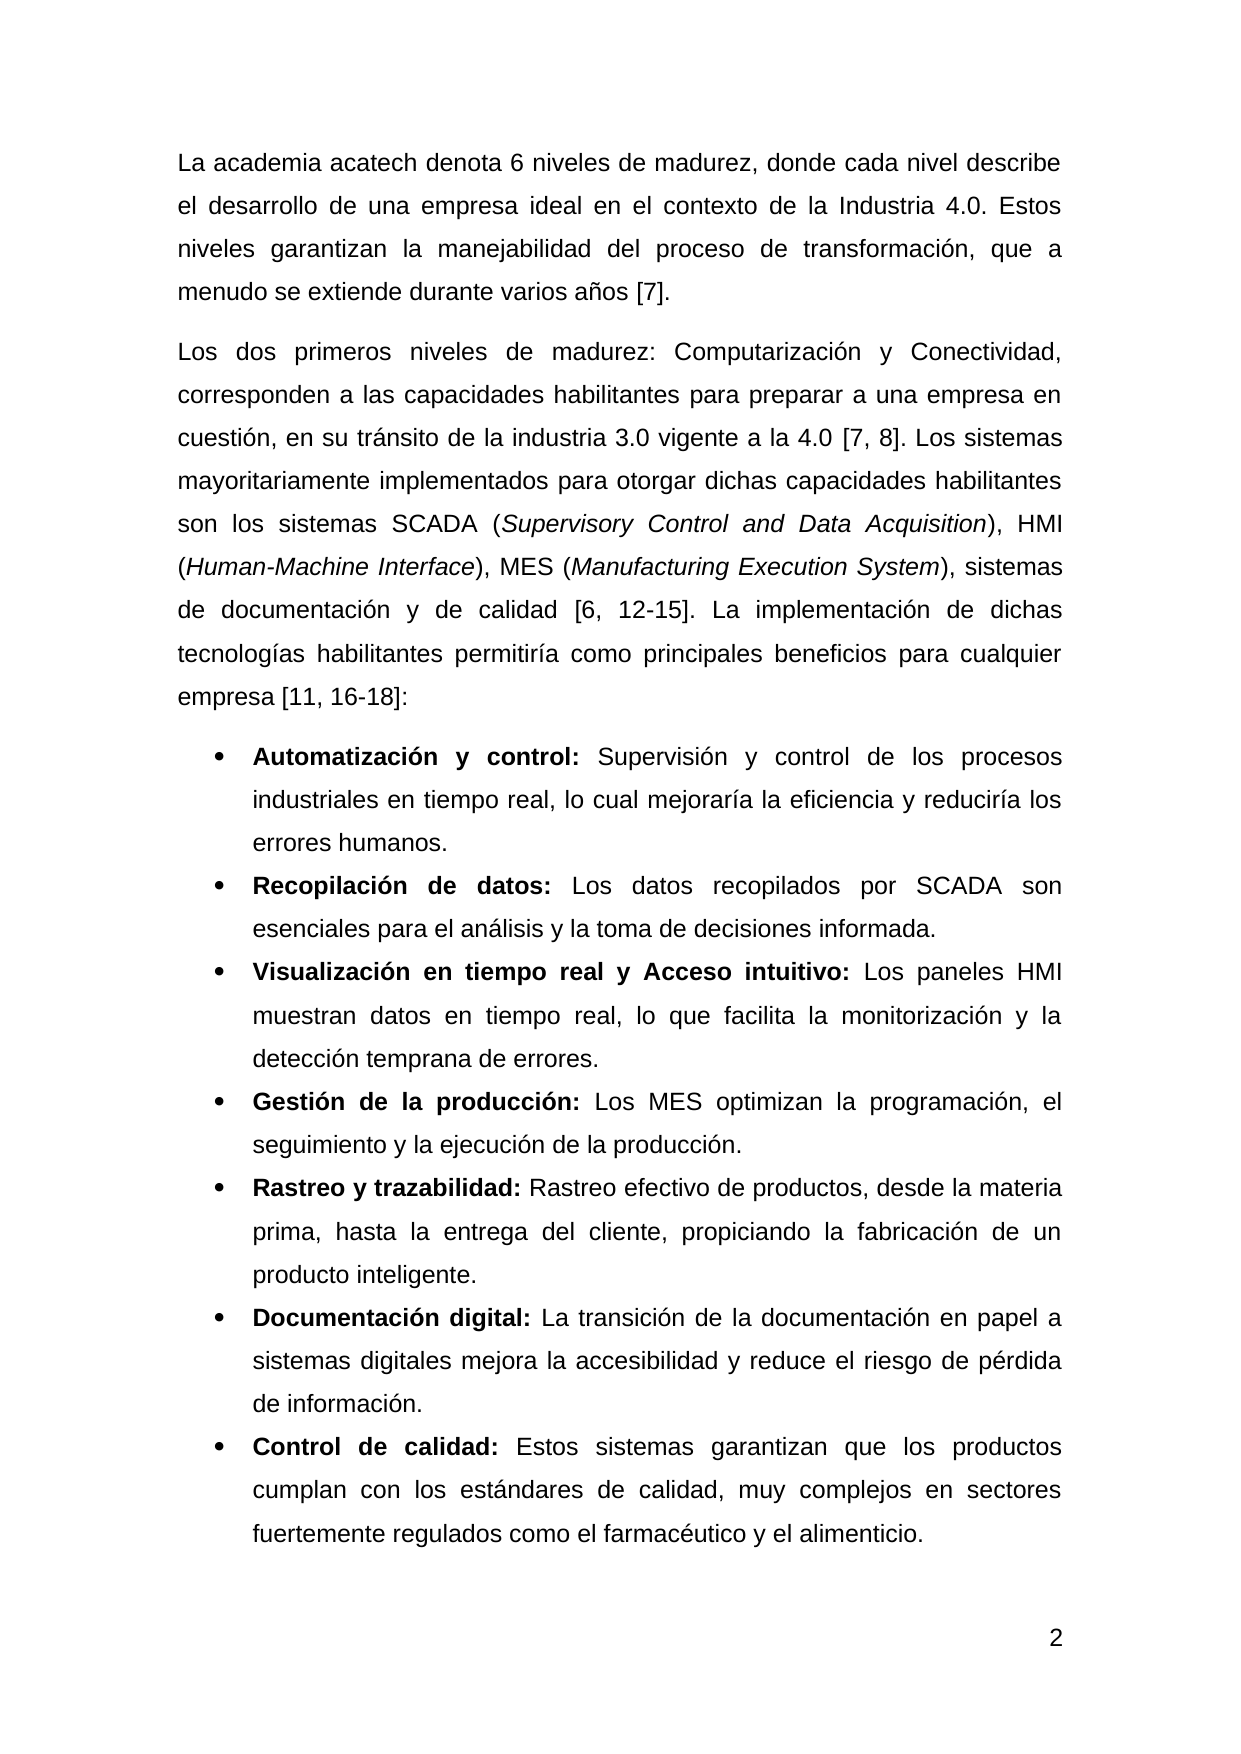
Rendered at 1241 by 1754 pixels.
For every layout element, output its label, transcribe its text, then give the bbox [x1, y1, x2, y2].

list Gestión de la producción: Los MES optimizan la programación, el seguimiento y la ejecución de la producción. [215, 1087, 1063, 1159]
list Rastreo y trazabilidad: Rastreo efectivo de productos, desde la materia prima, hasta la entrega del cliente, propiciando la fabricación de un producto inteligente. [215, 1173, 1063, 1288]
text Los dos primeros niveles de madurez: Computarización y Conectividad, corresponden a las capacidades habilitantes para preparar a una empresa en cuestión, en su tránsito de la industria 3.0 vigente a la 4.0 [7, 8]. Los sistemas mayoritariamente implementados para otorgar dichas capacidades habilitantes son los sistemas SCADA (Supervisory Control and Data Acquisition), HMI (Human-Machine Interface), MES (Manufacturing Execution System), sistemas de documentación y de calidad [6, 12-15]. La implementación de dichas tecnologías habilitantes permitiría como principales beneficios para cualquier empresa [11, 16-18]: [177, 337, 1063, 711]
list Control de calidad: Estos sistemas garantizan que los productos cumplan con los estándares de calidad, muy complejos en sectores fuertemente regulados como el farmacéutico y el alimenticio. [215, 1432, 1063, 1547]
list Visualización en tiempo real y Acceso intuitivo: Los paneles HMI muestran datos en tiempo real, lo que facilita la monitorización y la detección temprana de errores. [215, 957, 1063, 1072]
text La academia acatech denota 6 niveles de madurez, donde cada nivel describe el desarrollo de una empresa ideal en el contexto de la Industria 4.0. Estos niveles garantizan la manejabilidad del proceso de transformación, que a menudo se extiende durante varios años [7]. [177, 148, 1063, 306]
list Recopilación de datos: Los datos recopilados por SCADA son esenciales para el análisis y la toma de decisiones informada. [215, 871, 1063, 943]
list Documentación digital: La transición de la documentación en papel a sistemas digitales mejora la accesibilidad y reduce el riesgo de pérdida de información. [215, 1303, 1063, 1418]
list Automatización y control: Supervisión y control de los procesos industriales en tiempo real, lo cual mejoraría la eficiencia y reduciría los errores humanos. [215, 742, 1063, 857]
